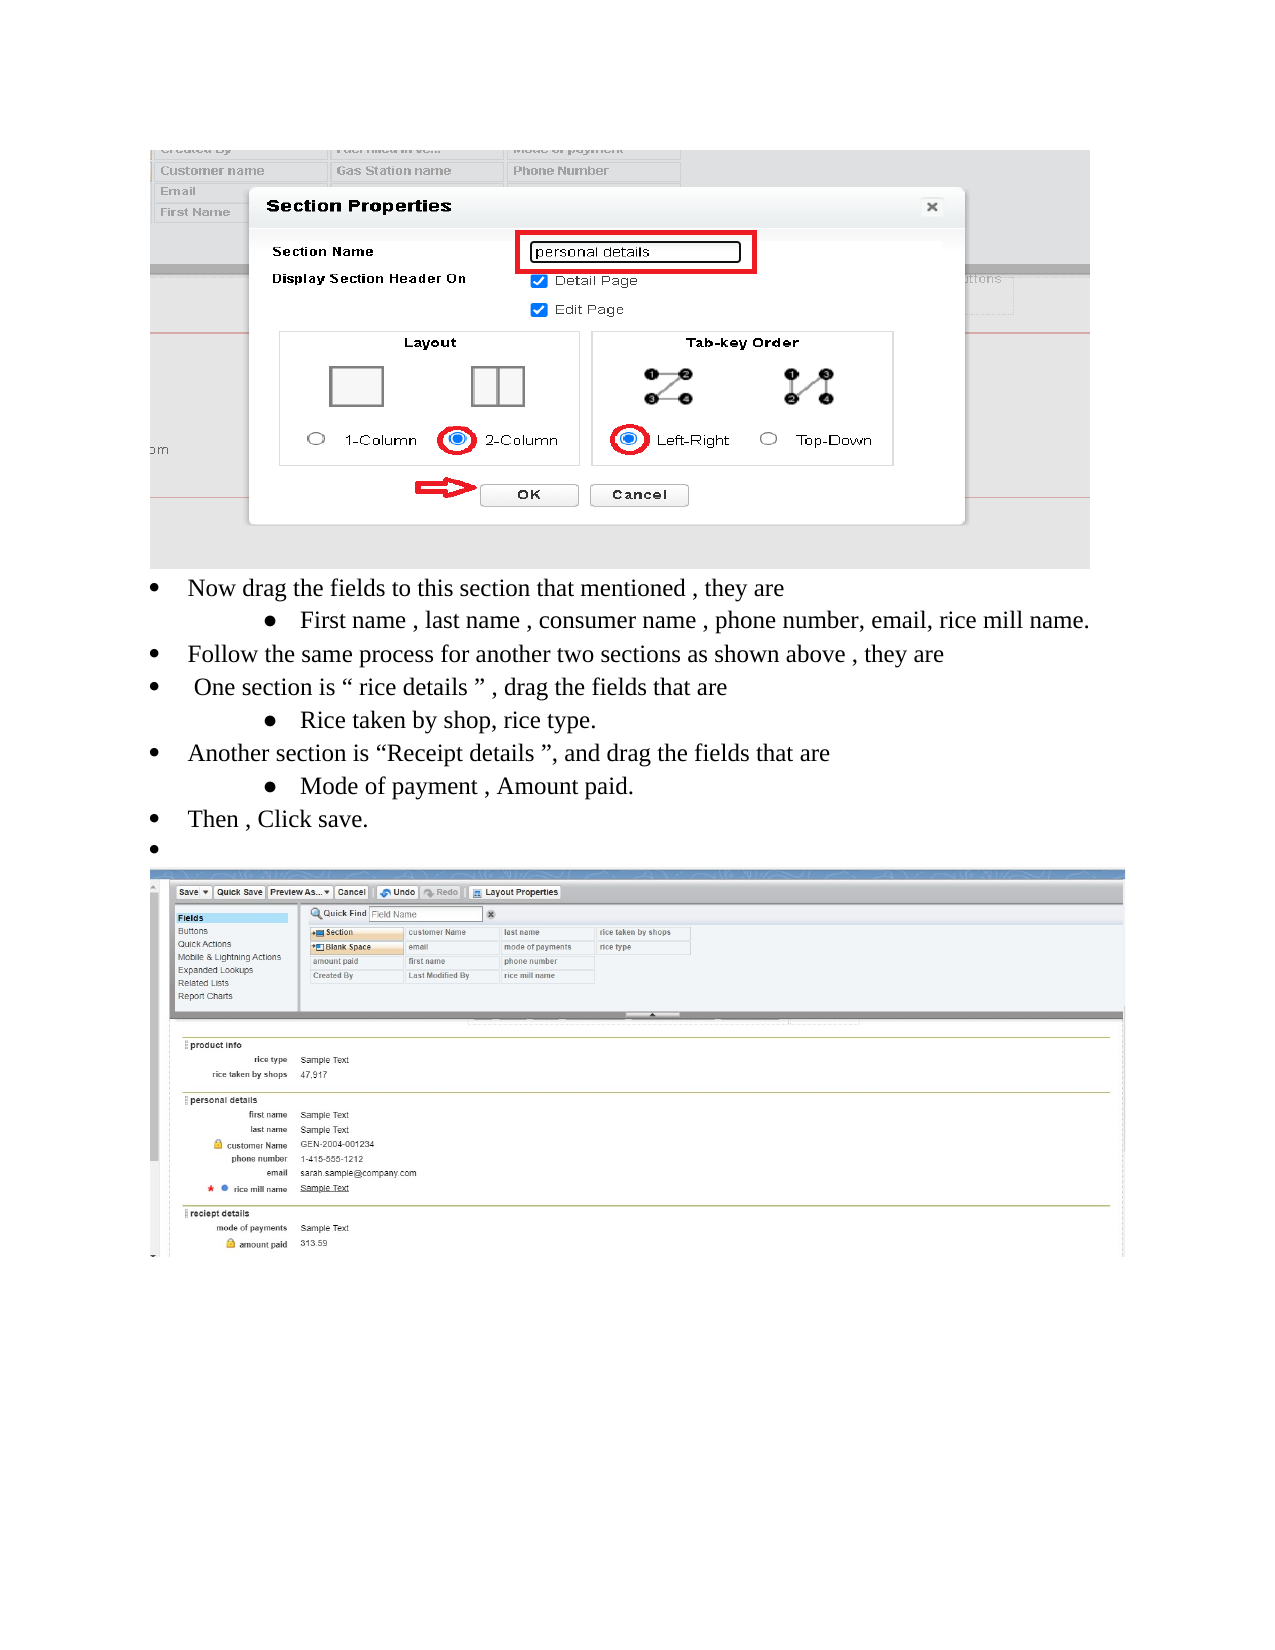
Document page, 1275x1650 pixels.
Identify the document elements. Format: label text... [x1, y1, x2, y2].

picture [150, 150, 1090, 569]
list Follow the same process for another two sections as shown above , they are [150, 639, 1125, 667]
list One section is “ rice details ” , drag the fields that are [150, 672, 1125, 700]
list Rice taken by shop, rice type. [262, 705, 1125, 733]
list Then , Click save. [150, 804, 1125, 832]
list First name , last name , consumer name , phone number, email, rice mill name. [262, 606, 1125, 634]
list Mode of payment , Amount paid. [262, 771, 1125, 799]
list Now drag the fields to this section that mentioned , they are [150, 573, 1125, 601]
list Another section is “Receipt details ”, and drag the fields that are [150, 738, 1125, 766]
picture [150, 867, 1125, 1257]
